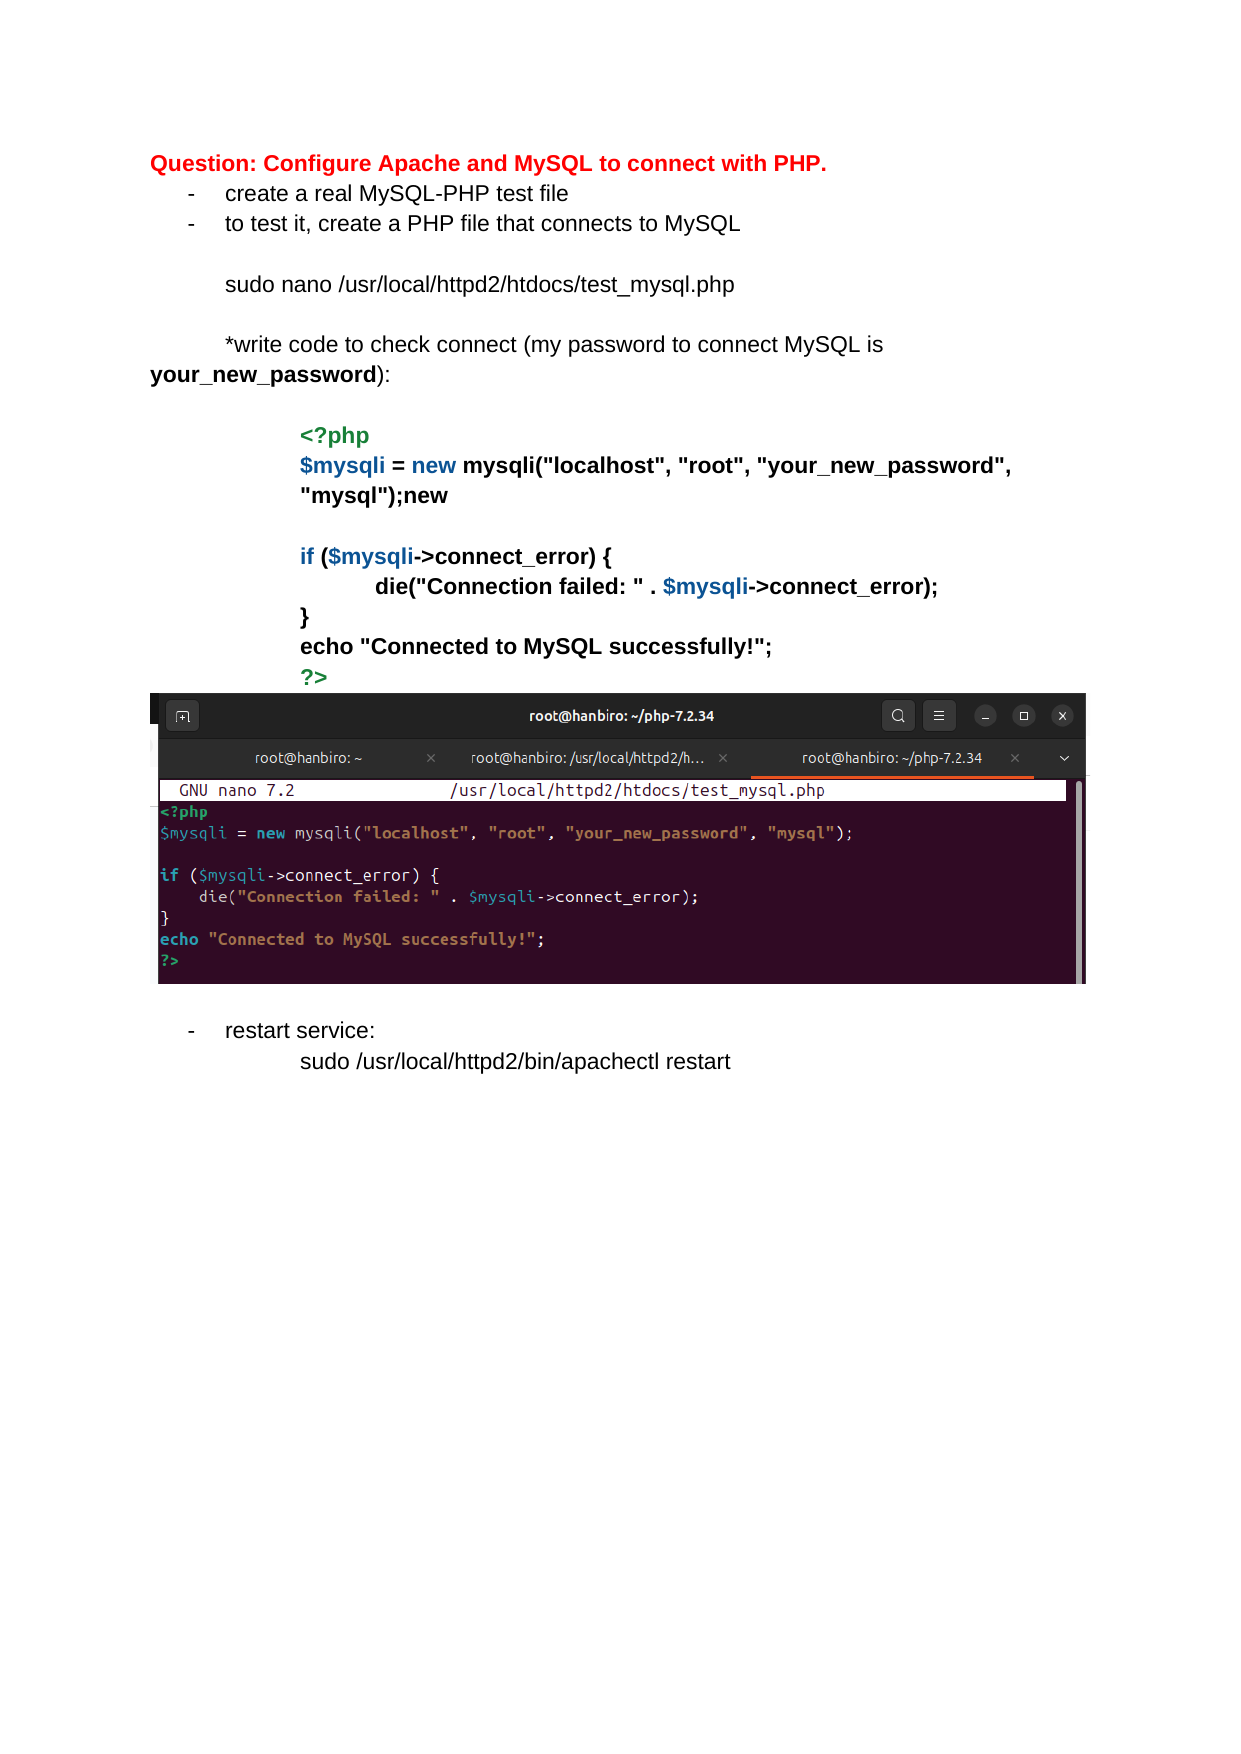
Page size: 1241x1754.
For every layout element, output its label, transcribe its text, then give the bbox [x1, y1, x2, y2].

text Question: Configure Apache and MySQL to connect with PHP. [150, 150, 1090, 176]
text sudo nano /usr/local/httpd2/htdocs/test_mysql.php [225, 271, 1090, 297]
list create a real MySQL-PHP test file [187, 180, 1090, 207]
picture [150, 693, 1091, 984]
text echo "Connected to MySQL successfully!"; [300, 633, 1090, 660]
text ?> [300, 663, 1090, 690]
text $mysqli = new mysqli("localhost", "root", "your_new_password", "mysql");new [300, 452, 1090, 509]
text *write code to check connect (my password to connect MySQL is your_new_password): [150, 331, 1090, 388]
text die("Connection failed: " . $mysqli->connect_error); [300, 573, 1090, 599]
text if ($mysqli->connect_error) { [300, 543, 1090, 569]
text <?php [300, 422, 1090, 448]
list restart service: [187, 1017, 1090, 1044]
text sudo /usr/local/httpd2/bin/apachectl restart [225, 1048, 1090, 1074]
list to test it, create a PHP file that connects to MySQL [187, 210, 1090, 237]
text } [300, 603, 1090, 629]
